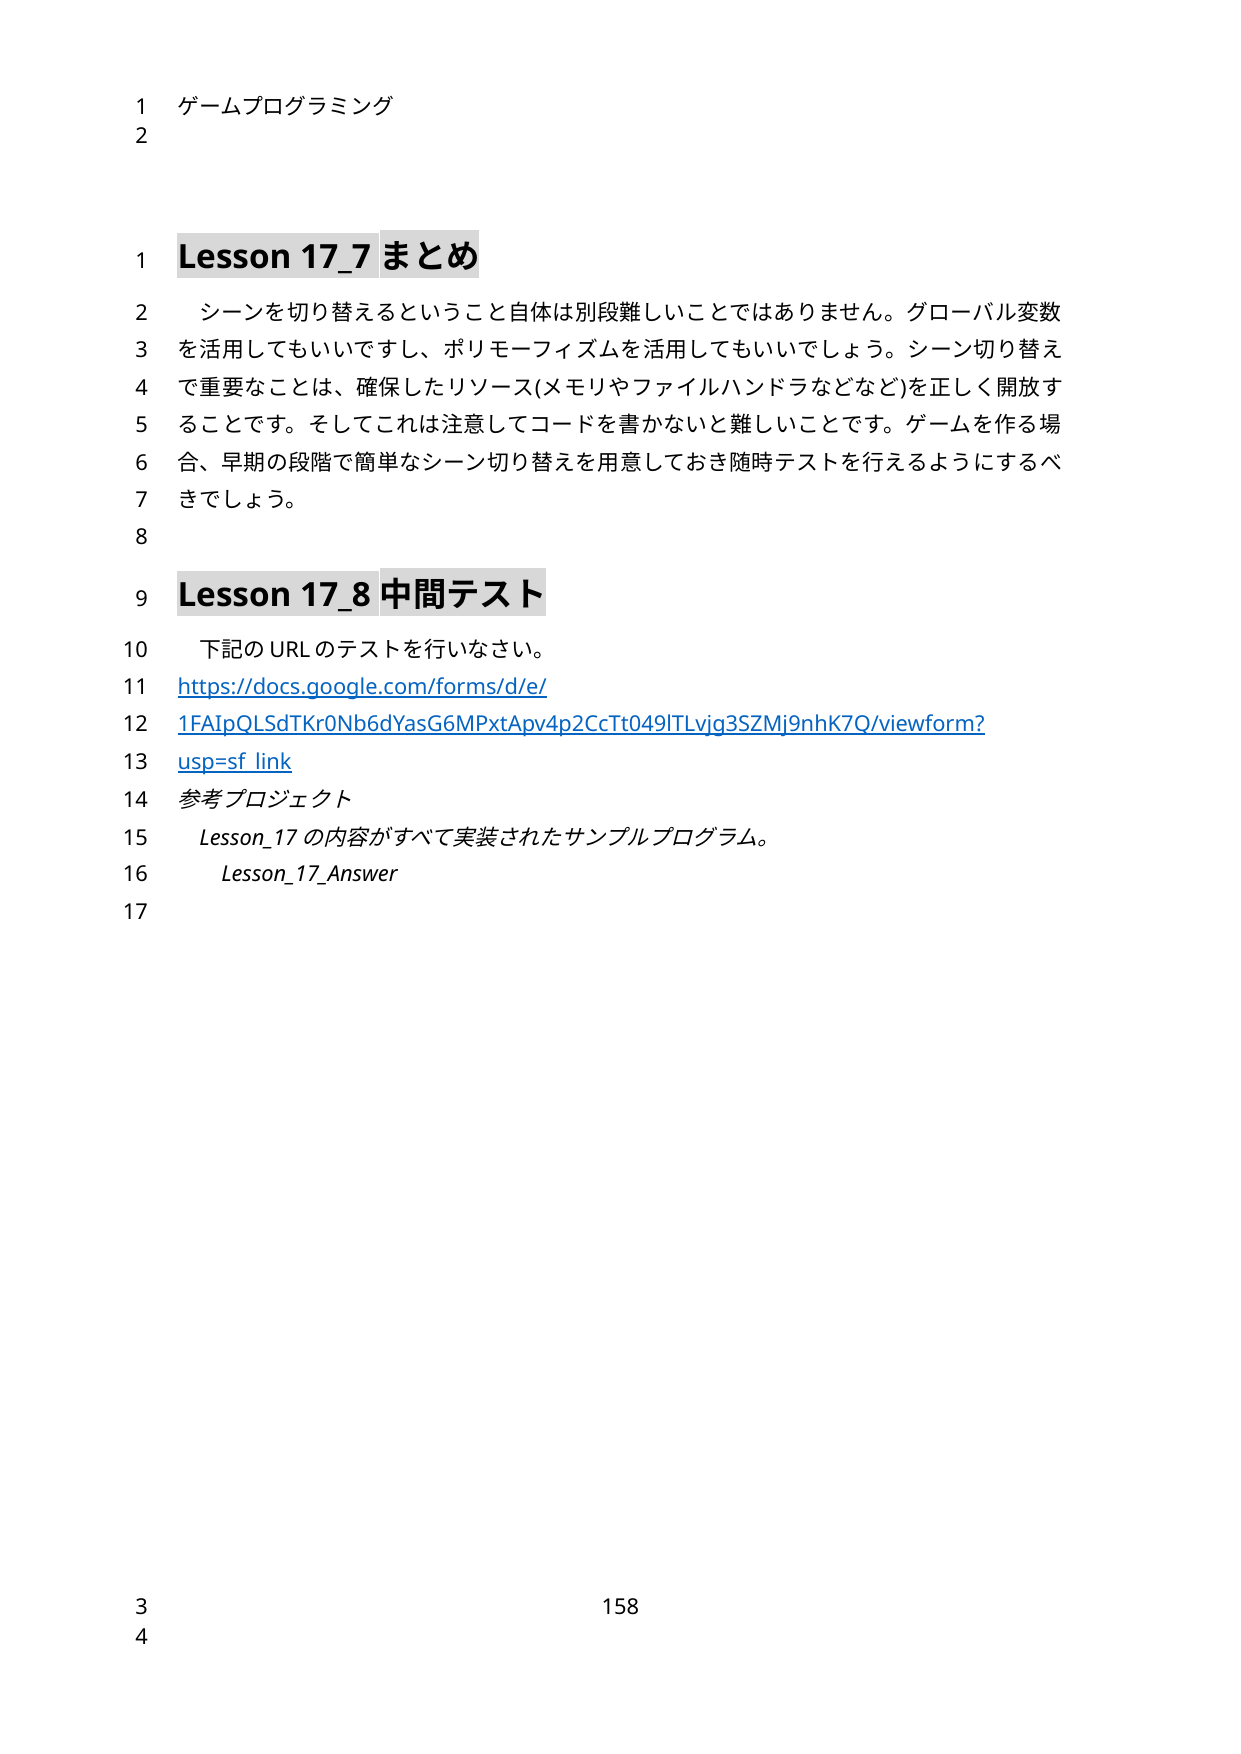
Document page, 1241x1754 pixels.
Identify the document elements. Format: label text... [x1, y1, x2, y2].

text Lesson_17_Answer [177, 854, 1063, 892]
subtitle Lesson 17_7 まとめ [177, 217, 1063, 292]
text シーンを切り替えるということ自体は別段難しいことではありません。グローバル変数を活用してもいいですし、ポリモーフィズムを活用してもいいでしょう。シーン切り替えで重要なことは、確保したリソース(メモリやファイルハンドラなどなど)を正しく開放することです。そしてこれは注意してコードを書かないと難しいことです。ゲームを作る場合、早期の段階で簡単なシーン切り替えを用意しておき随時テストを行えるようにするべきでしょう。 [177, 292, 1063, 517]
text 下記のURLのテストを行いなさい。 [177, 629, 1063, 667]
text 参考プロジェクト [177, 779, 1063, 817]
subtitle Lesson 17_8 中間テスト [177, 554, 1063, 629]
text https://docs.google.com/forms/d/e/1FAIpQLSdTKr0Nb6dYasG6MPxtApv4p2CcTt049lTLvjg3SZMj9nhK7Q/viewform?usp=sf_link [177, 667, 1063, 779]
text Lesson_17の内容がすべて実装されたサンプルプログラム。 [177, 817, 1063, 854]
